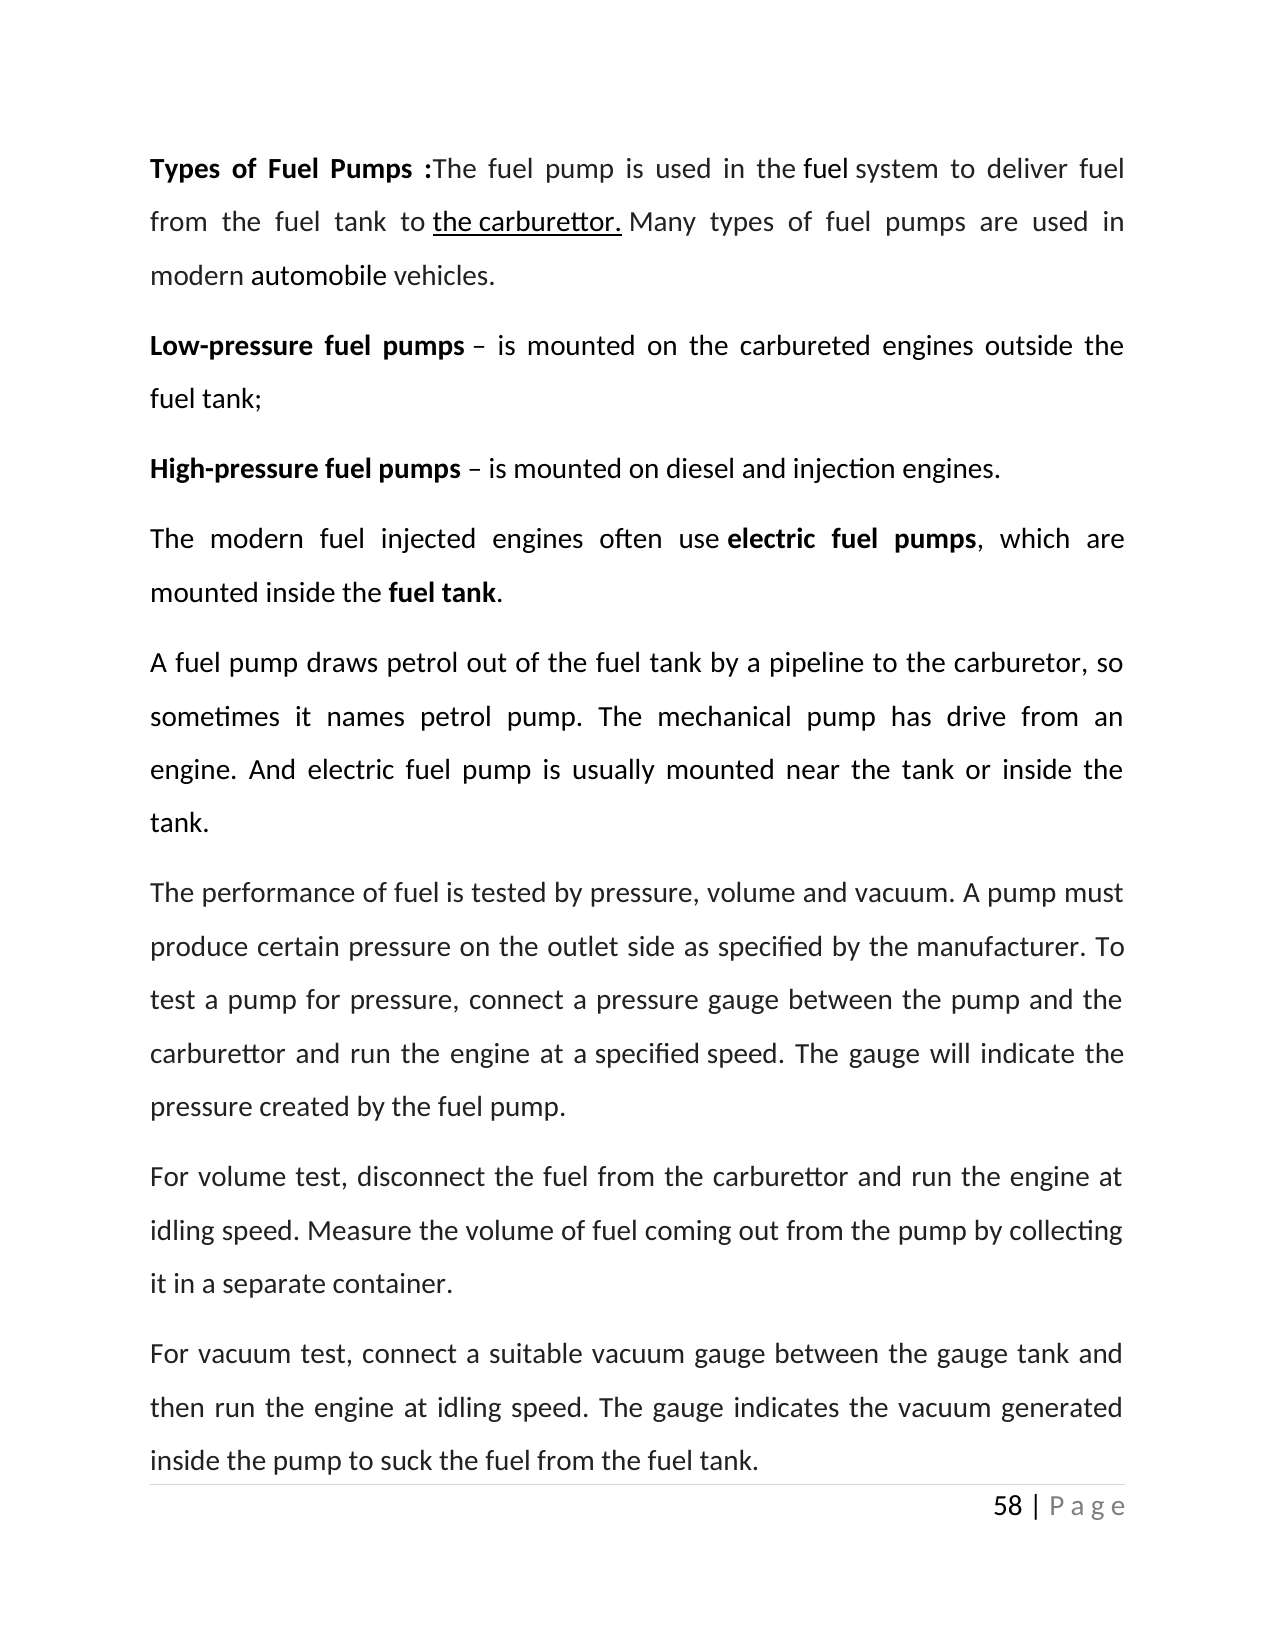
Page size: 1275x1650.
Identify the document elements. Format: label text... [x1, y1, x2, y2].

text For vacuum test, connect a suitable vacuum gauge between the gauge tank and then run the engine at idling speed. The gauge indicates the vacuum generated inside the pump to suck the fuel from the fuel tank. [150, 965, 1125, 1107]
text The performance of fuel is tested by pressure, volume and vacuum. A pump must produce certain pressure on the outlet side as specified by the manufacturer. To test a pump for pressure, connect a pressure gauge between the pump and the carburettor and run the engine at a specified speed. The gauge will indicate the pressure created by the fuel pump. [150, 504, 1125, 753]
text A fuel pump draws petrol out of the fuel tank by a pipeline to the carburetor, so sometimes it names petrol pump. The mechanical pump has drive from an engine. And electric fuel pump is usually mounted near the tank or inside the tank. [150, 273, 1125, 469]
text For volume test, disconnect the fuel from the carburettor and run the engine at idling speed. Measure the volume of fuel coming out from the pump by collecting it in a separate container. [150, 788, 1125, 930]
text The modern fuel injected engines often use electric fuel pumps, which are mounted inside the fuel tank. [150, 150, 1125, 239]
text The vacuum must be retained for at least ten seconds after closing the engine. The fuel pump found connect in the above three tests should be used in the fuel system. [150, 1142, 1125, 1284]
